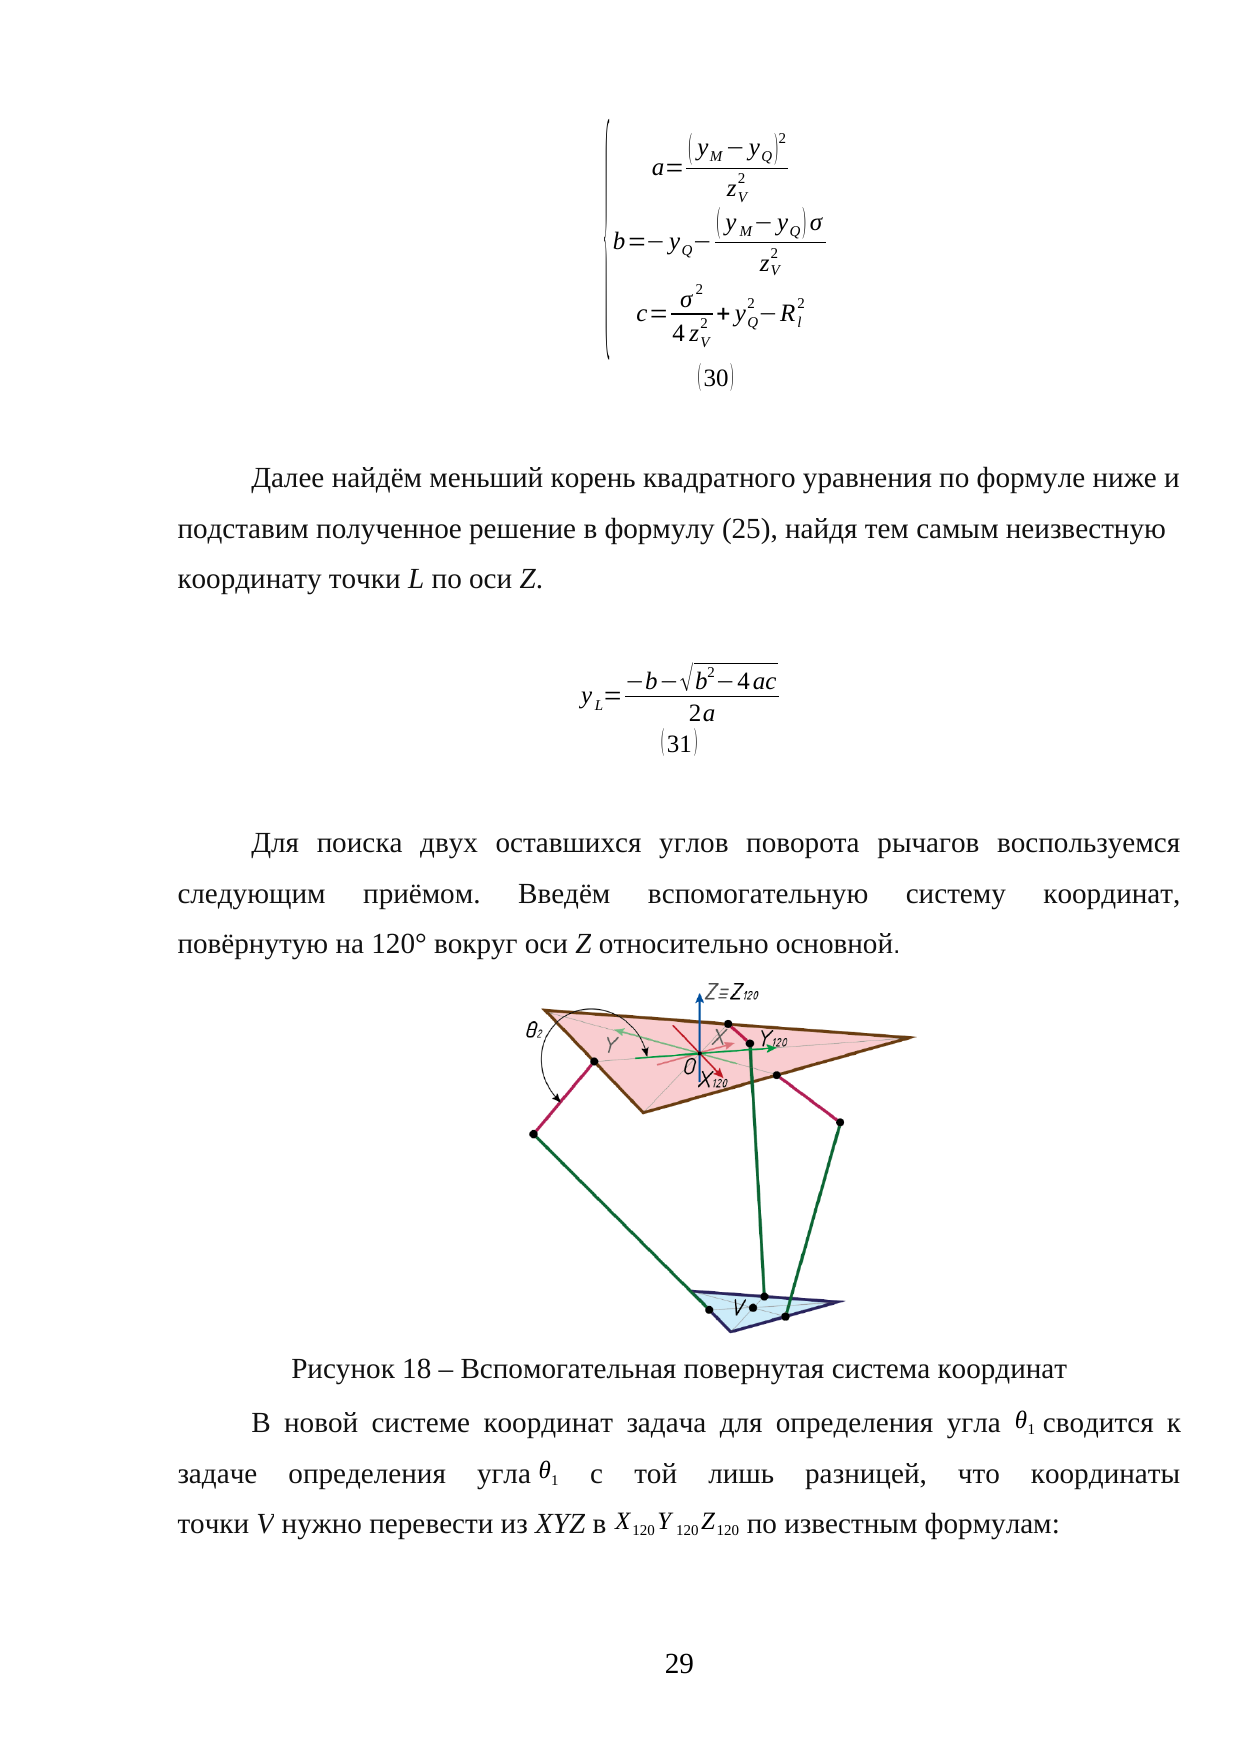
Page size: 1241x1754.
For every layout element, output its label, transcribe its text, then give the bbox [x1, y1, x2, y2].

text Для поиска двух оставшихся углов поворота рычагов воспользуемся следующим приёмом. Введём вспомогательную систему координат, повёрнутую на 120° вокруг оси Z относительно основной. [177, 826, 1181, 876]
picture [360, 976, 1073, 1335]
text Для поиска двух оставшихся углов поворота рычагов воспользуемся следующим приёмом. Введём вспомогательную систему координат, повёрнутую на 120° вокруг оси Z относительно основной. [177, 909, 1181, 960]
text Далее найдём меньший корень квадратного уравнения по формуле ниже и подставим полученное решение в формулу (25), найдя тем самым неизвестную координату точки L по оси Z. [177, 460, 1181, 594]
text Рисунок 18 – Вспомогательная повернутая система координат [177, 1351, 1181, 1385]
text В новой системе координат задача для определения угла сводится к задаче определения угла с той лишь разницей, что координаты точки V нужно перевести из XYZ в по известным формулам: [177, 1406, 1181, 1540]
